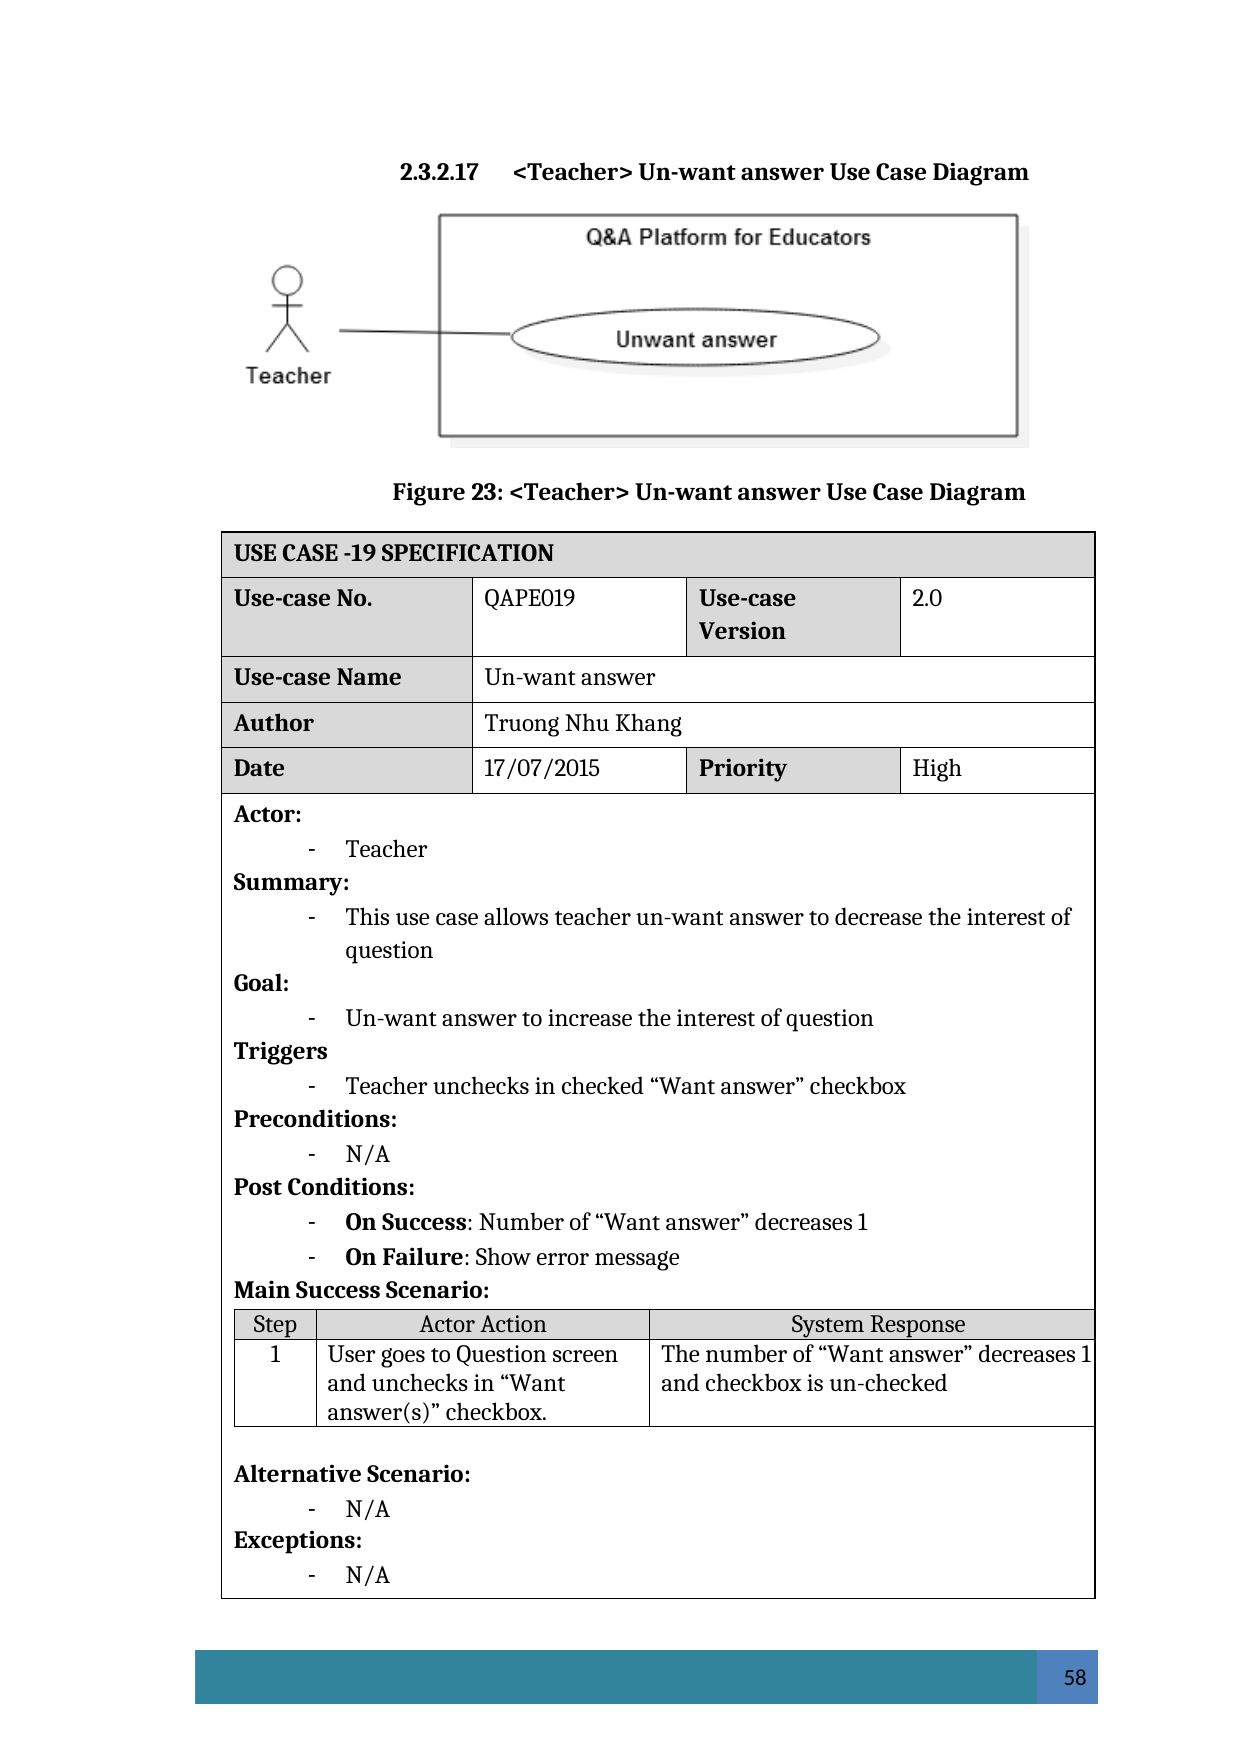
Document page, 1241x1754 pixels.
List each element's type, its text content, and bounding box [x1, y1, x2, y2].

table_cell Use-case Version [687, 578, 900, 656]
table_header USE CASE -19 SPECIFICATION [222, 533, 1094, 577]
text Figure 23: <Teacher> Un-want answer Use Case Diagram [222, 477, 1122, 506]
table_cell Un-want answer [473, 657, 1094, 702]
table_cell 17/07/2015 [473, 748, 686, 793]
subtitle <Teacher> Un-want answer Use Case Diagram [400, 158, 1122, 187]
table_cell Author [222, 703, 472, 747]
picture [221, 199, 1034, 453]
table_cell Priority [687, 748, 900, 793]
table_cell Use-case No. [222, 578, 472, 656]
table_cell QAPE019 [473, 578, 686, 656]
table_cell Truong Nhu Khang [473, 703, 1094, 747]
table_cell High [901, 748, 1094, 793]
table_cell Use-case Name [222, 657, 472, 702]
table_cell 2.0 [901, 578, 1094, 656]
table_cell Date [222, 748, 472, 793]
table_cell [222, 794, 1094, 1598]
